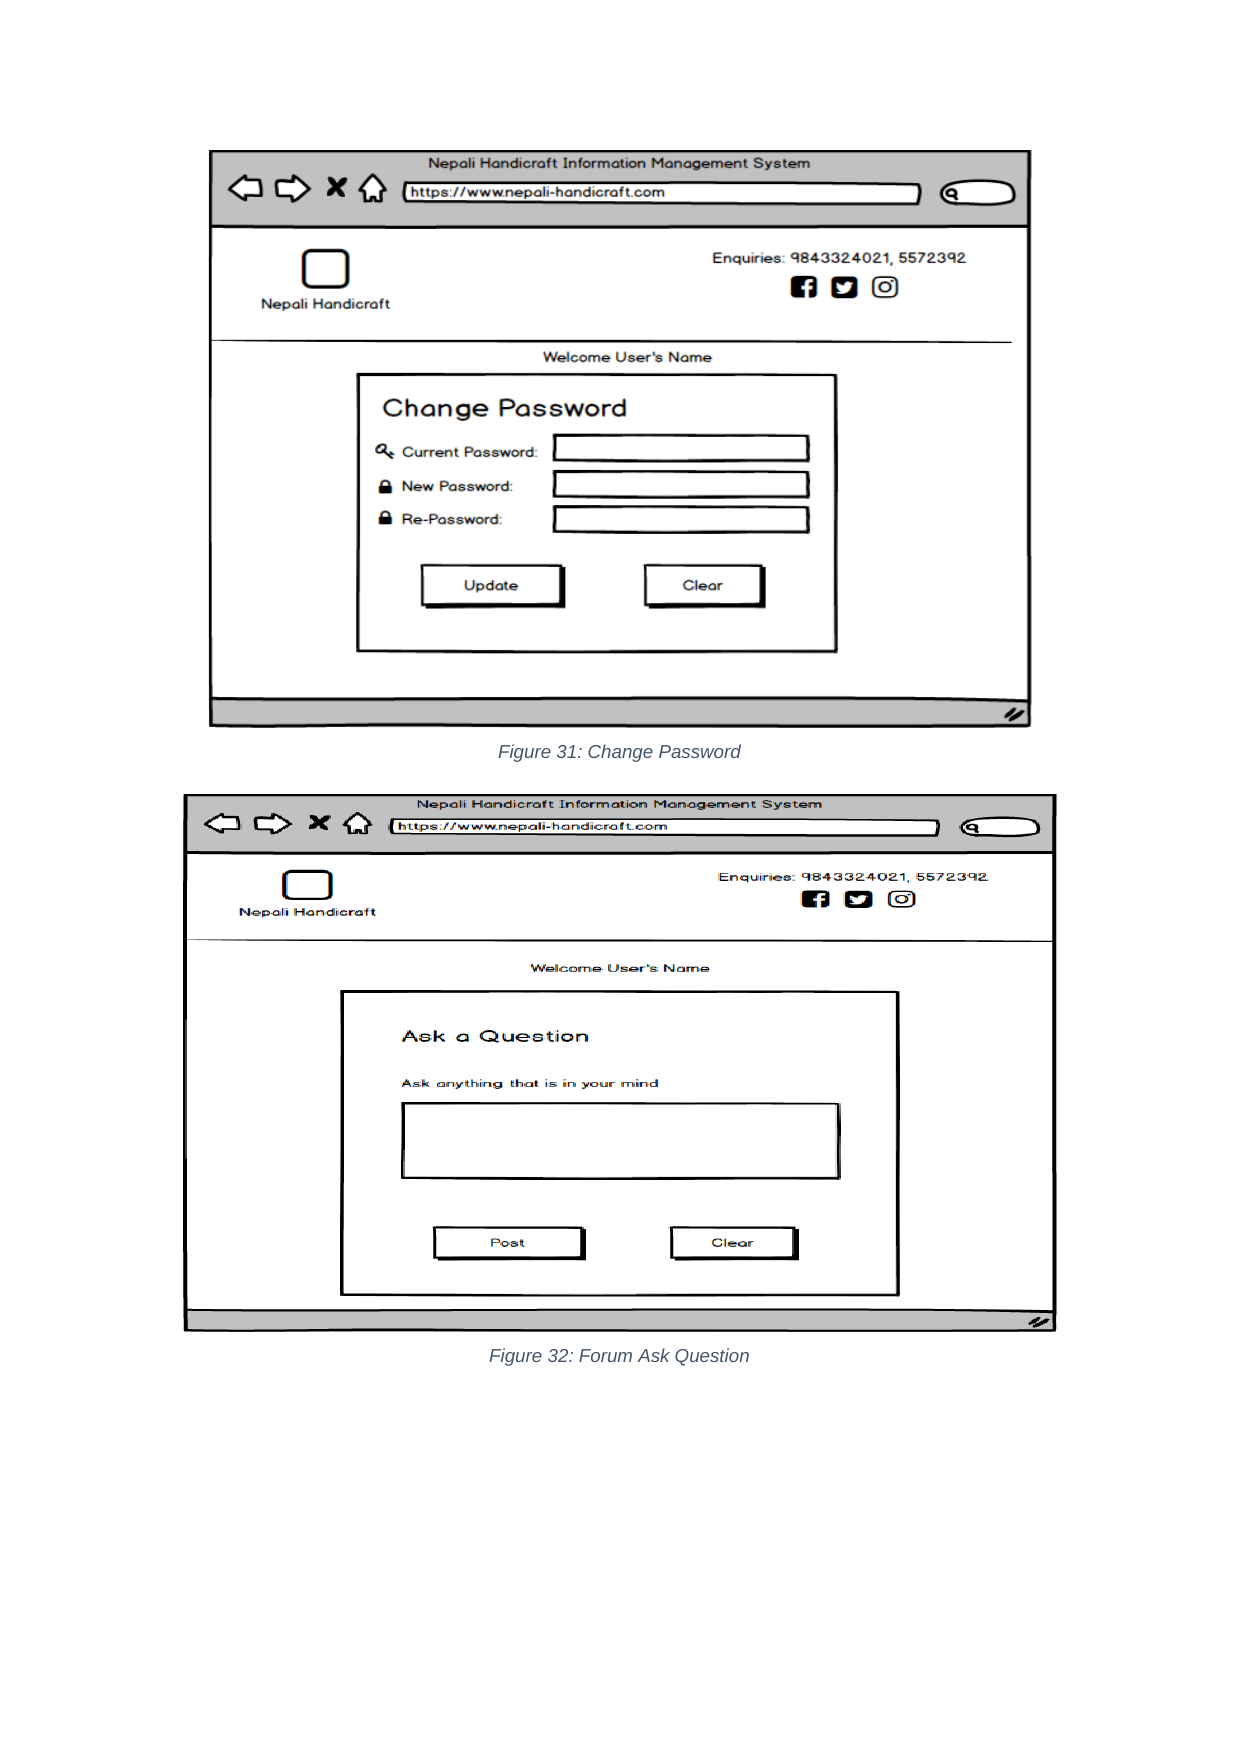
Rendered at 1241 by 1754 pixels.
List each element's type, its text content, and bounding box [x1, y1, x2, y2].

picture [208, 150, 1032, 728]
picture [183, 794, 1058, 1332]
